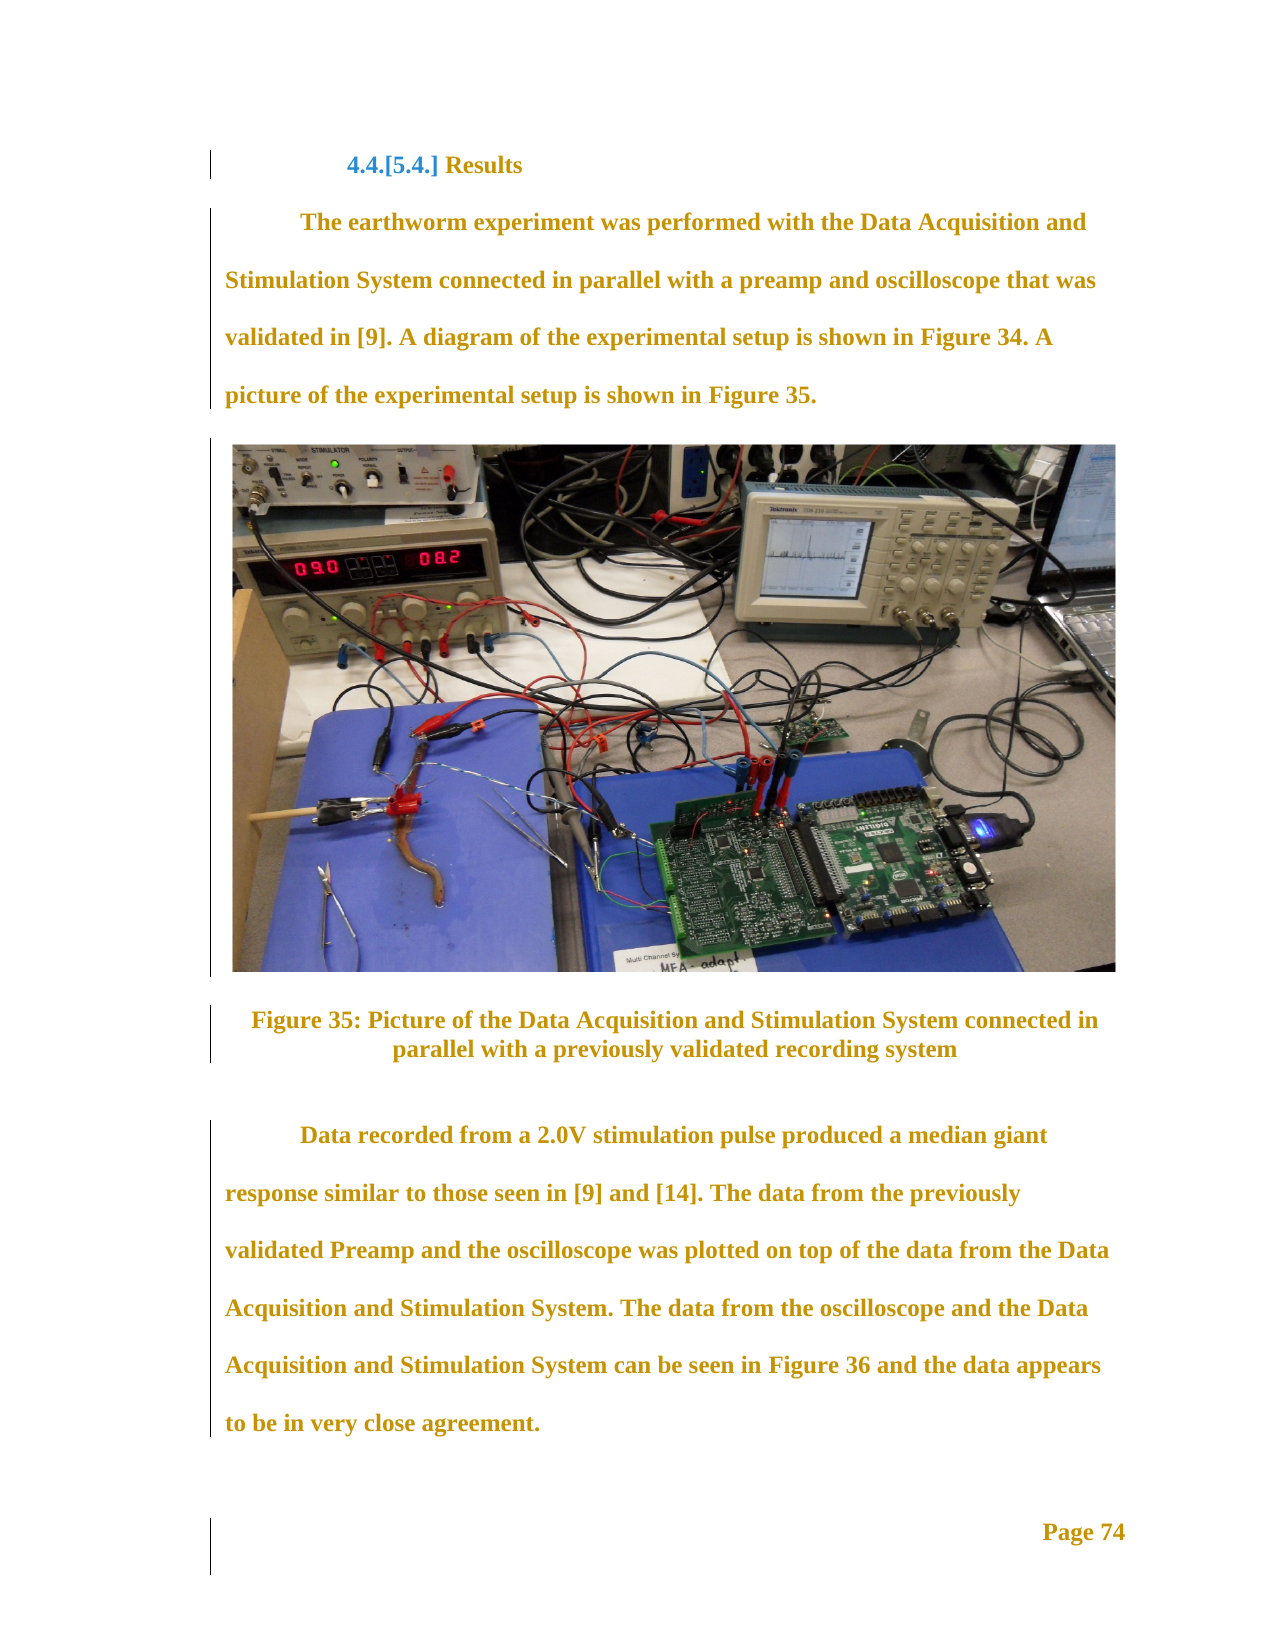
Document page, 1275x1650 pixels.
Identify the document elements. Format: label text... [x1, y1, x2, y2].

text The earthworm experiment was performed with the Data Acquisition and Stimulation System connected in parallel with a preamp and oscilloscope that was validated in [9]. A diagram of the experimental setup is shown in . A picture of the experimental setup is shown in . [225, 207, 1125, 409]
picture [227, 437, 1123, 977]
text Data recorded from a 2.0V stimulation pulse produced a median giant response similar to those seen in [9] and [14]. The data from the previously validated Preamp and the oscilloscope was plotted on top of the data from the Data Acquisition and Stimulation System. The data from the oscilloscope and the Data Acquisition and Stimulation System can be seen in and the data appears to be in very close agreement. [225, 1120, 1125, 1437]
subtitle Results [272, 150, 1125, 179]
